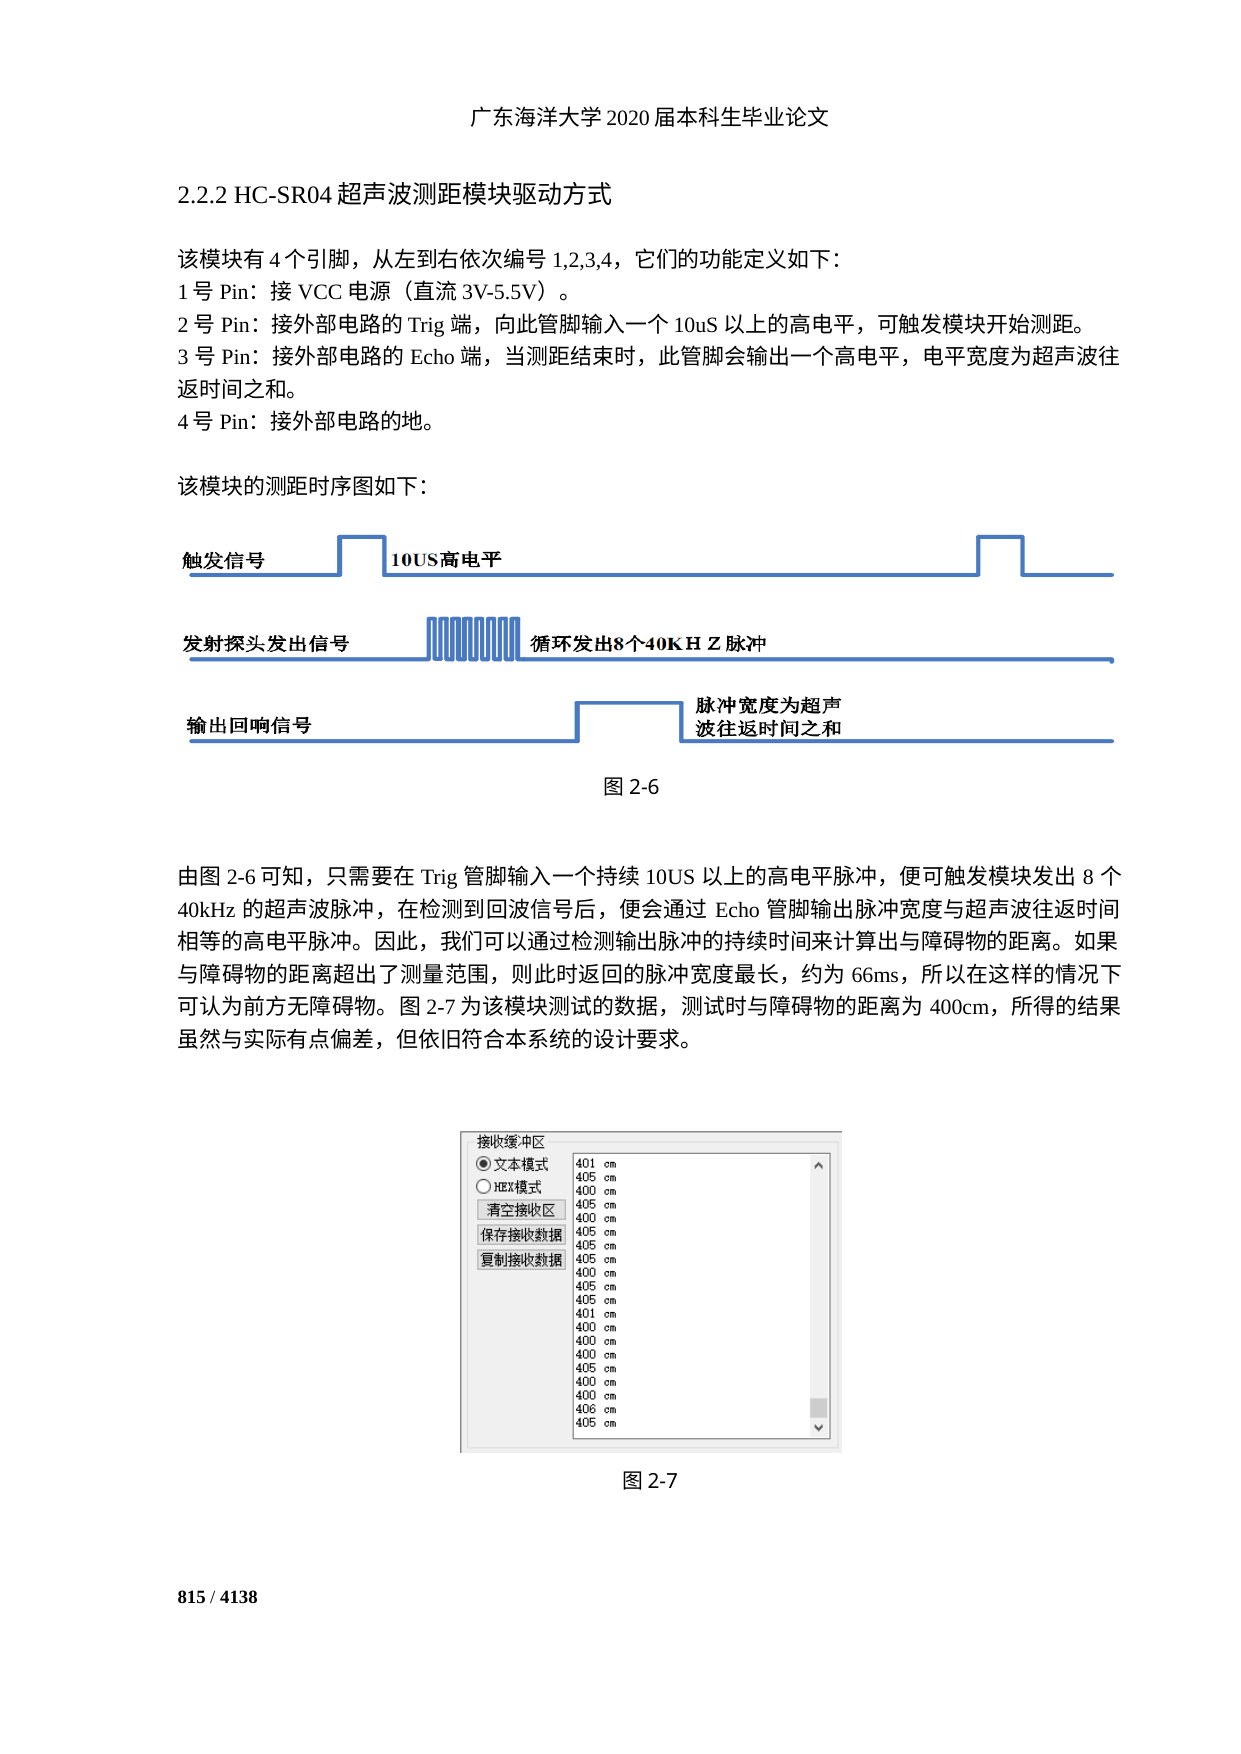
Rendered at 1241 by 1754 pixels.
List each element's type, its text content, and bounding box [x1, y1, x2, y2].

text 1号 Pin：接 VCC 电源（直流 3V-5.5V）。 [177, 274, 1122, 306]
text 该模块有4个引脚，从左到右依次编号 1,2,3,4，它们的功能定义如下： [177, 241, 1122, 274]
list 2 号 Pin：接外部电路的 Trig 端，向此管脚输入一个10uS 以上的高电平，可触发模块开始测距。 [177, 306, 1122, 339]
picture [177, 527, 1123, 753]
text 由图 2-6可知，只需要在 Trig 管脚输入一个持续10US 以上的高电平脉冲，便可触发模块发出 8 个 40kHz 的超声波脉冲，在检测到回波信号后，便会通过 Echo 管脚输出脉冲宽度与超声波往返时间相等的高电平脉冲。因此，我们可以通过检测输出脉冲的持续时间来计算出与障碍物的距离。如果与障碍物的距离超出了测量范围，则此时返回的脉冲宽度最长，约为66ms，所以在这样的情况下可认为前方无障碍物。图 2-7为该模块测试的数据，测试时与障碍物的距离为400cm，所得的结果虽然与实际有点偏差，但依旧符合本系统的设计要求。 [177, 859, 1122, 1054]
text 该模块的测距时序图如下： [177, 469, 1122, 501]
subtitle HC-SR04超声波测距模块驱动方式 [177, 160, 1122, 225]
list 4号 Pin：接外部电路的地。 [177, 404, 1122, 436]
list 3 号 Pin：接外部电路的 Echo 端，当测距结束时，此管脚会输出一个高电平，电平宽度为超声波往返时间之和。 [177, 339, 1122, 404]
picture [458, 1129, 842, 1453]
